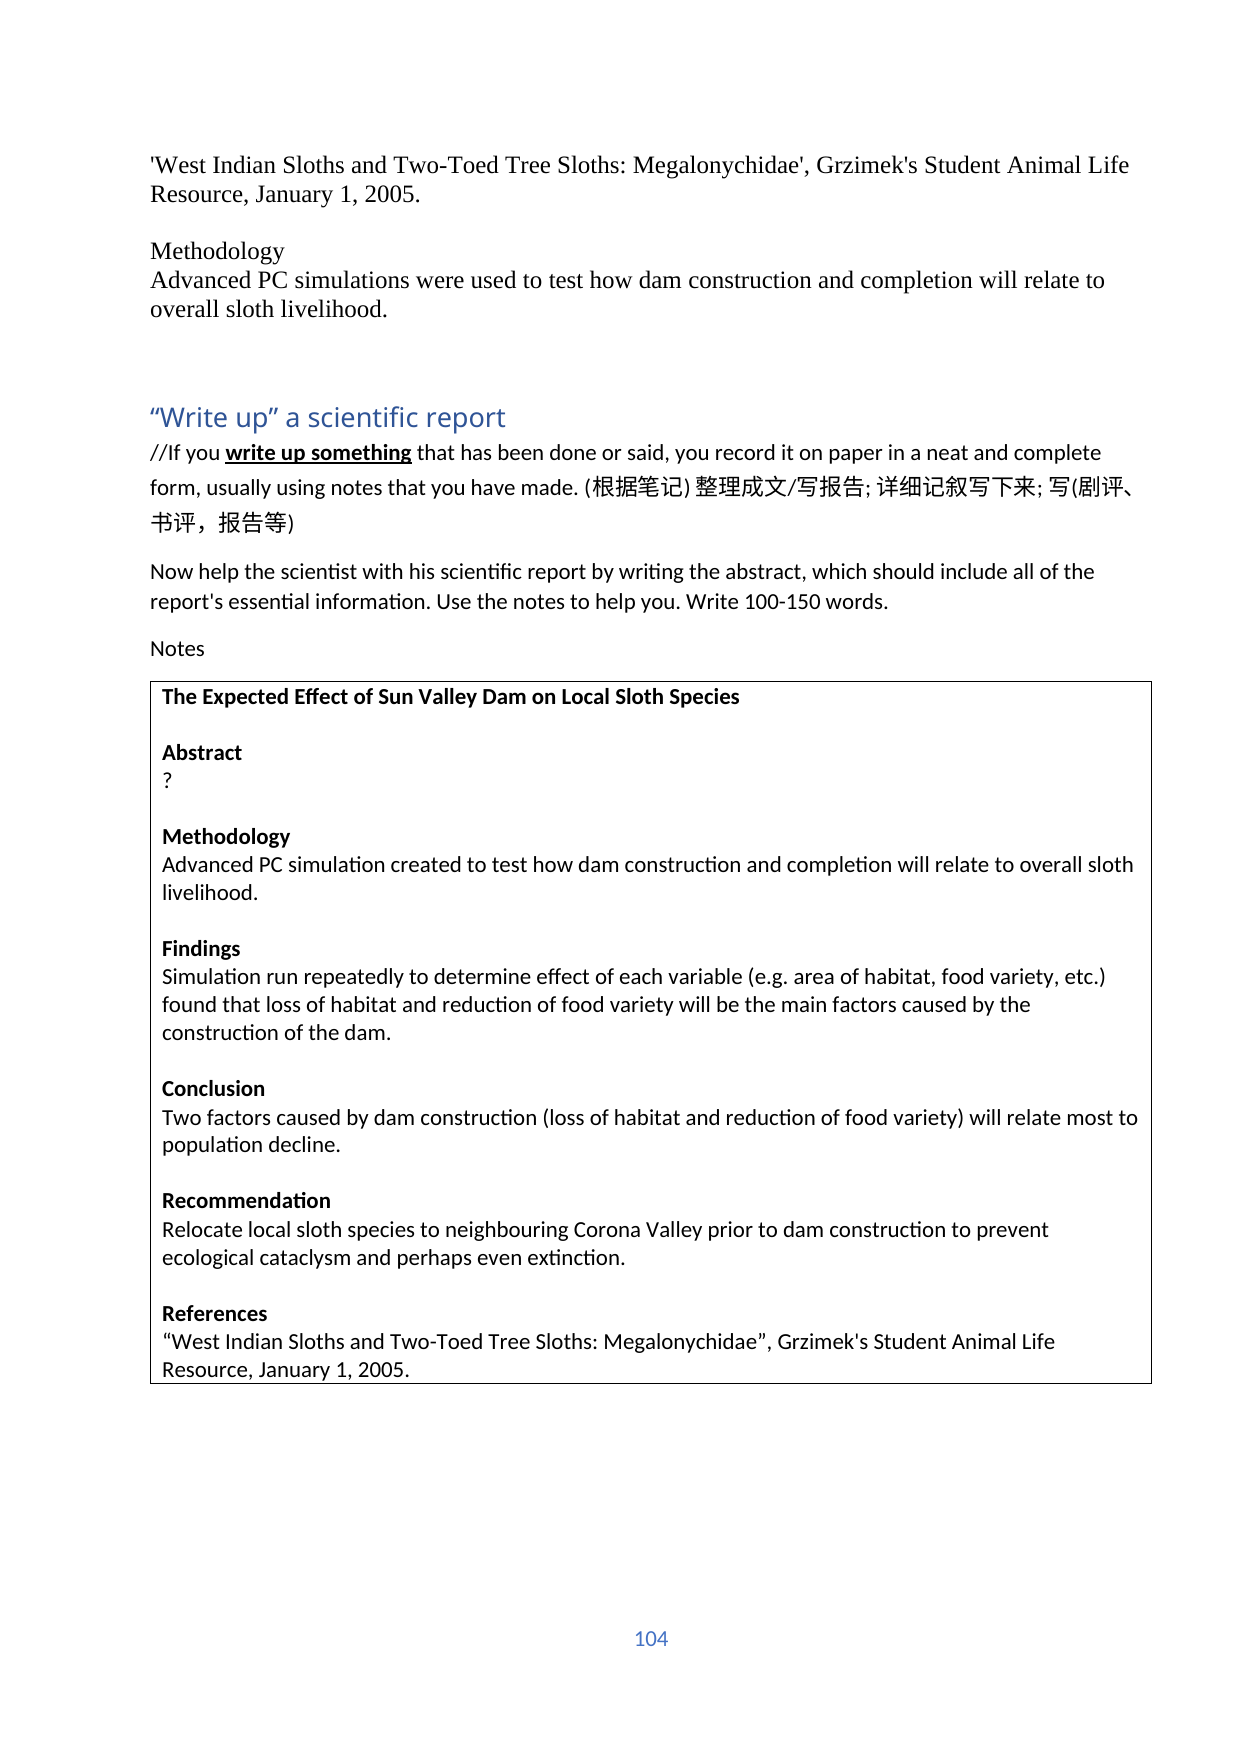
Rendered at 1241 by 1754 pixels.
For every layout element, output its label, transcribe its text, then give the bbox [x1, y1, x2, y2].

table_header The Expected Effect of Sun Valley Dam on Local Sloth Species Abstract ? Methodology Advanced PC simulation created to test how dam construction and completion will relate to overall sloth livelihood. Findings Simulation run repeatedly to determine effect of each variable (e.g. area of habitat, food variety, etc.) found that loss of habitat and reduction of food variety will be the main factors caused by the construction of the dam. Conclusion Two factors caused by dam construction (loss of habitat and reduction of food variety) will relate most to population decline. Recommendation Relocate local sloth species to neighbouring Corona Valley prior to dam construction to prevent ecological cataclysm and perhaps even extinction. References “West Indian Sloths and Two-Toed Tree Sloths: Megalonychidae”, Grzimek's Student Animal Life Resource, January 1, 2005. [151, 682, 1151, 1383]
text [150, 150, 1152, 322]
subtitle “Write up” a scientific report [150, 398, 1152, 435]
text //If you write up something that has been done or said, you record it on paper in a neat and complete form, usually using notes that you have made. (根据笔记) 整理成文/写报告; 详细记叙写下来; 写(剧评、书评，报告等) [150, 438, 1152, 538]
text Notes [150, 634, 1152, 662]
text Now help the scientist with his scientific report by writing the abstract, which should include all of the report's essential information. Use the notes to help you. Write 100-150 words. [150, 557, 1152, 616]
